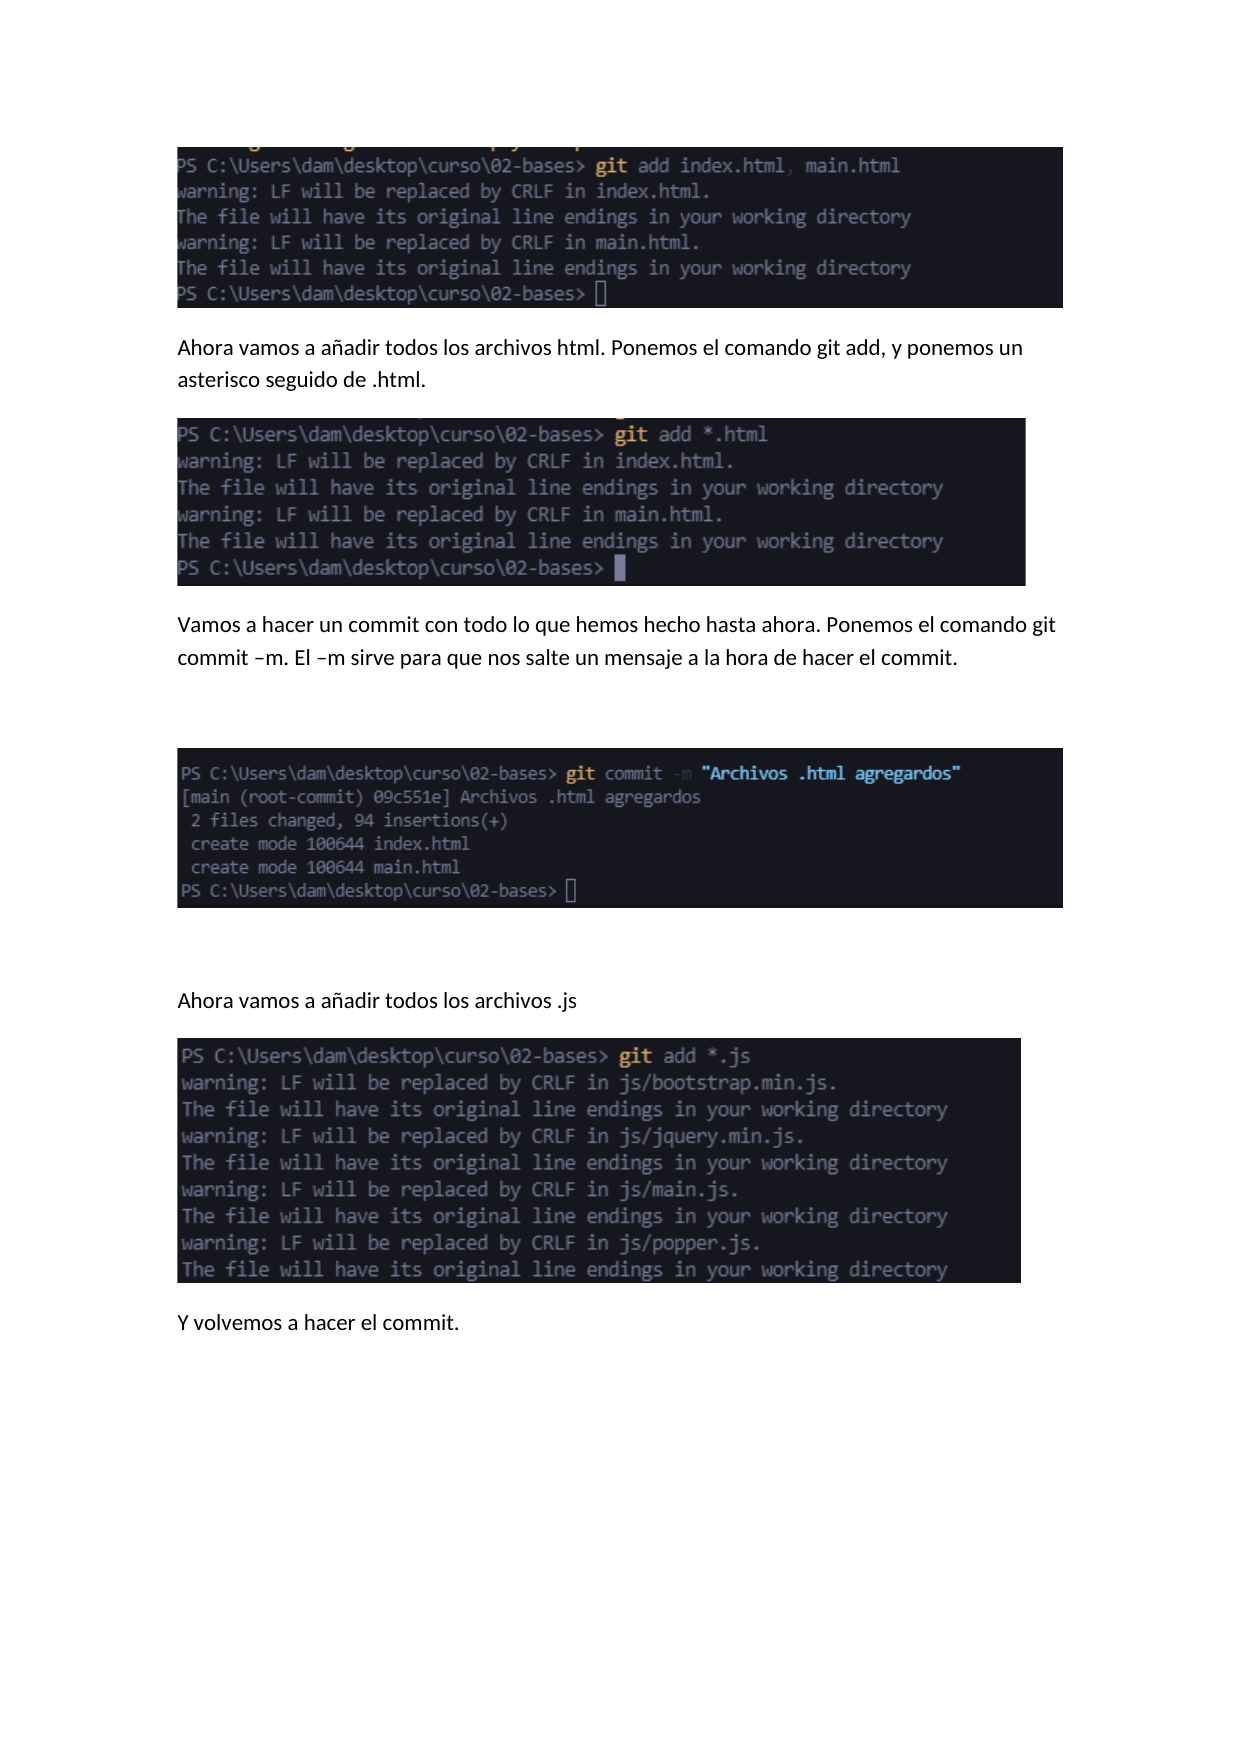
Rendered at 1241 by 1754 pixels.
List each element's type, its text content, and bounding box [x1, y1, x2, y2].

text Ahora vamos a añadir todos los archivos .js [177, 986, 1063, 1014]
text Ahora vamos a añadir todos los archivos html. Ponemos el comando git add, y ponemos un asterisco seguido de .html. [177, 333, 1063, 393]
picture [177, 418, 1026, 586]
picture [177, 147, 1063, 308]
text Vamos a hacer un commit con todo lo que hemos hecho hasta ahora. Ponemos el comando git commit –m. El –m sirve para que nos salte un mensaje a la hora de hacer el commit. [177, 610, 1063, 671]
picture [177, 748, 1063, 908]
text Y volvemos a hacer el commit. [177, 1308, 1063, 1336]
picture [177, 1038, 1021, 1283]
